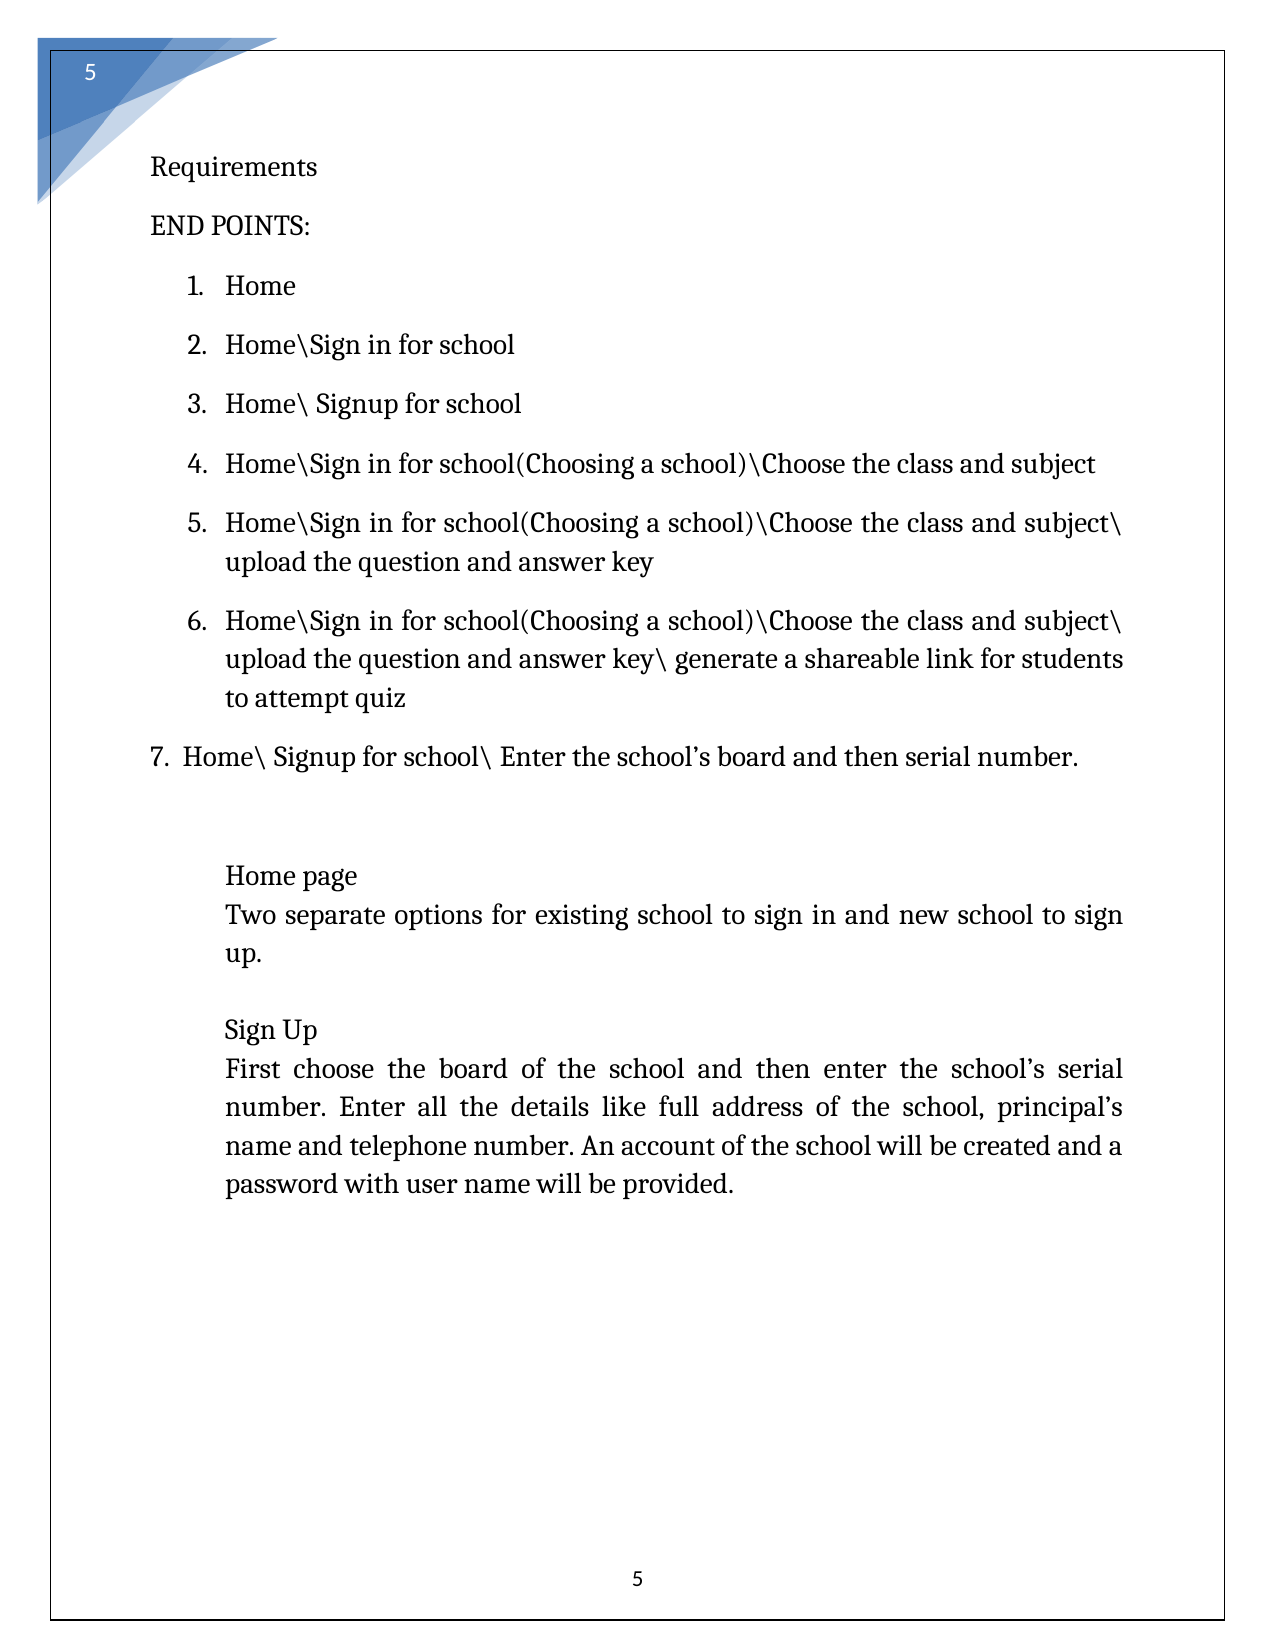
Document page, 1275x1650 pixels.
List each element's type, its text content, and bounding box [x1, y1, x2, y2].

picture [37, 37, 279, 206]
list Home\Sign in for school(Choosing a school)\Choose the class and subject [187, 447, 1125, 480]
text END POINTS: [150, 209, 1125, 243]
text Requirements [150, 150, 1125, 183]
text 7. Home\ Signup for school\ Enter the school’s board and then serial number. [150, 741, 1125, 774]
list First choose the board of the school and then enter the school’s serial number. Enter all the details like full address of the school, principal’s name and telephone number. An account of the school will be created and a password with user name will be provided. [225, 1052, 1125, 1201]
list Sign Up [225, 1013, 1125, 1047]
list Home\Sign in for school(Choosing a school)\Choose the class and subject\upload the question and answer key [187, 506, 1125, 578]
list Home [187, 269, 1125, 302]
list Home\ Signup for school [187, 387, 1125, 421]
list Home\Sign in for school(Choosing a school)\Choose the class and subject\upload the question and answer key\ generate a shareable link for students to attempt quiz [187, 604, 1125, 715]
list Two separate options for existing school to sign in and new school to sign up. [225, 898, 1125, 970]
list Home\Sign in for school [187, 328, 1125, 362]
picture [51, 51, 279, 206]
list Home page [225, 859, 1125, 893]
